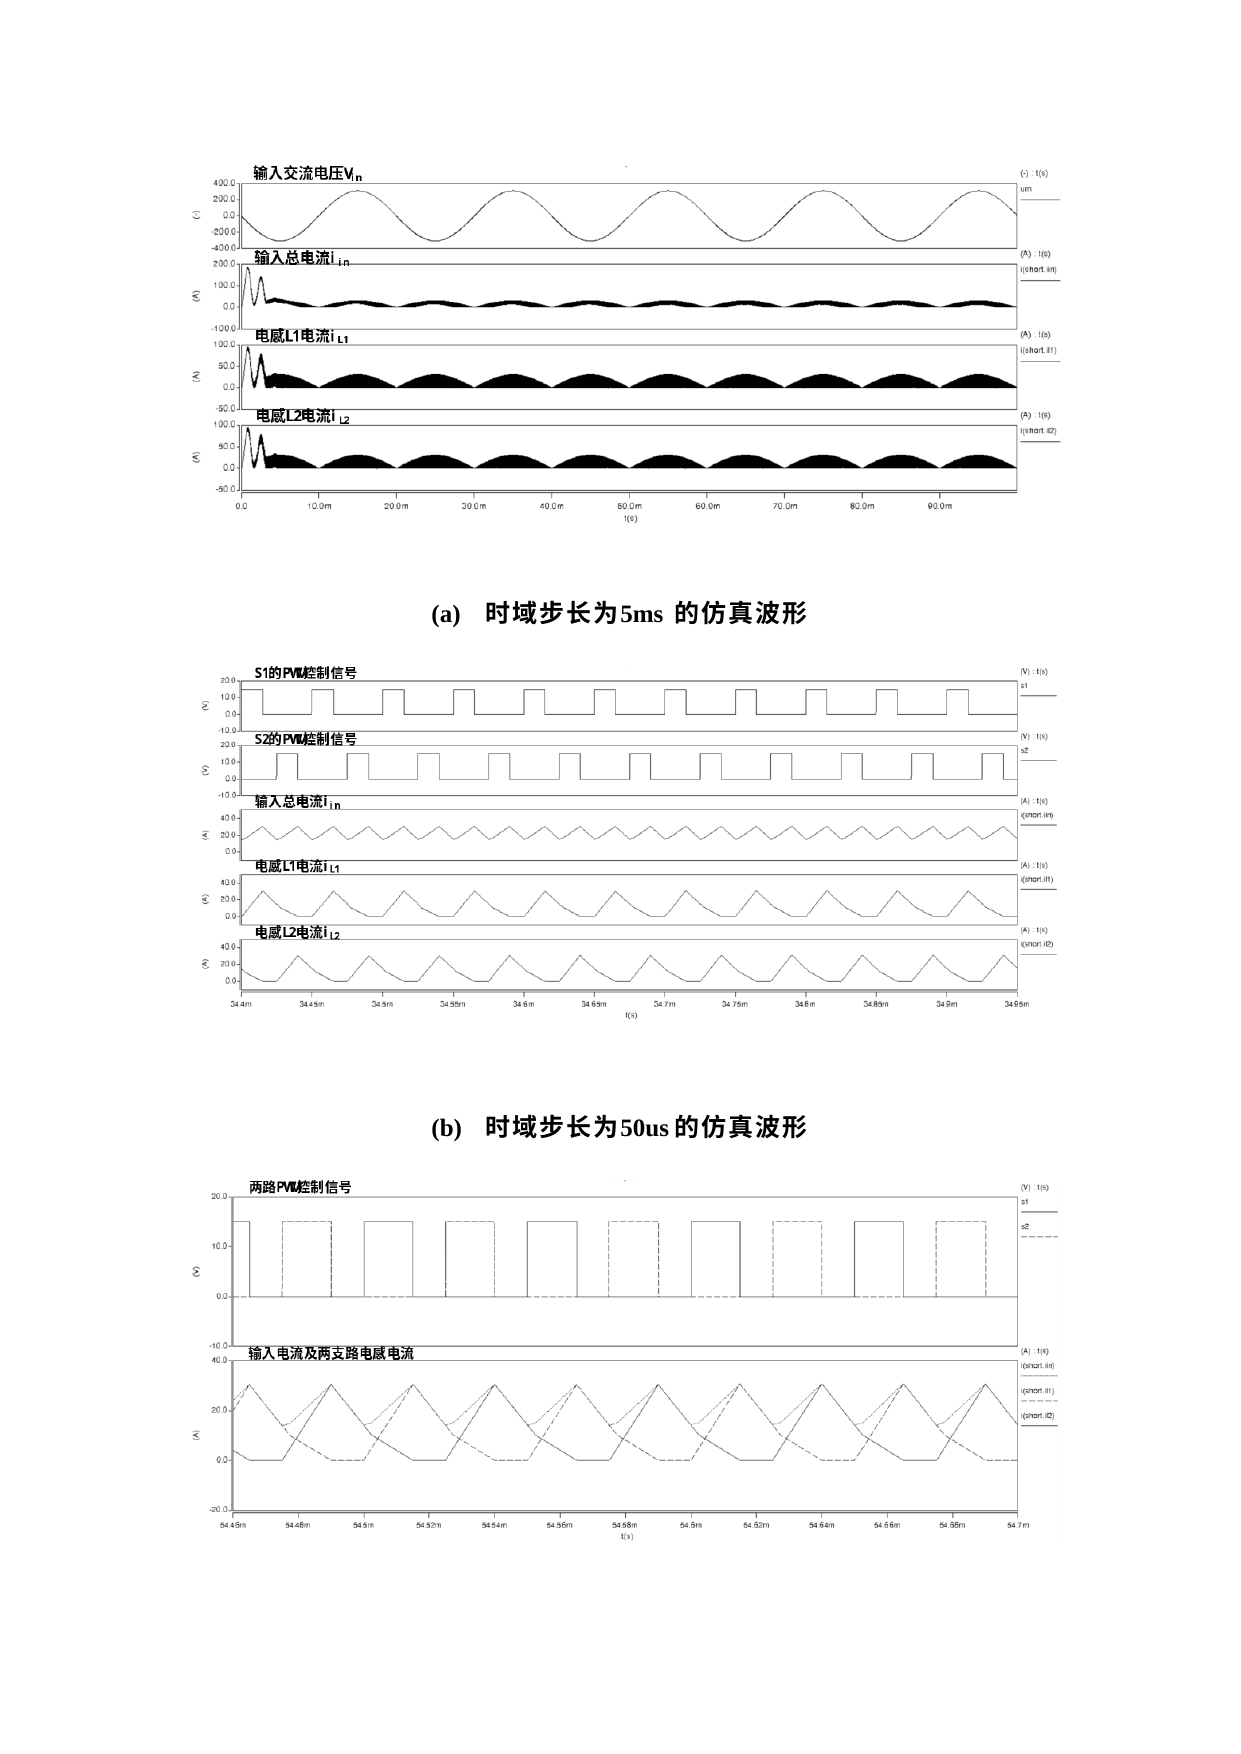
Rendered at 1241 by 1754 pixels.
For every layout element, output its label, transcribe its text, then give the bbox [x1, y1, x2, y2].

text (a) 时域步长为5ms的仿真波形 [188, 151, 1052, 647]
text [188, 1179, 1052, 1568]
text (b) 时域步长为50us的仿真波形 [188, 665, 1052, 1161]
